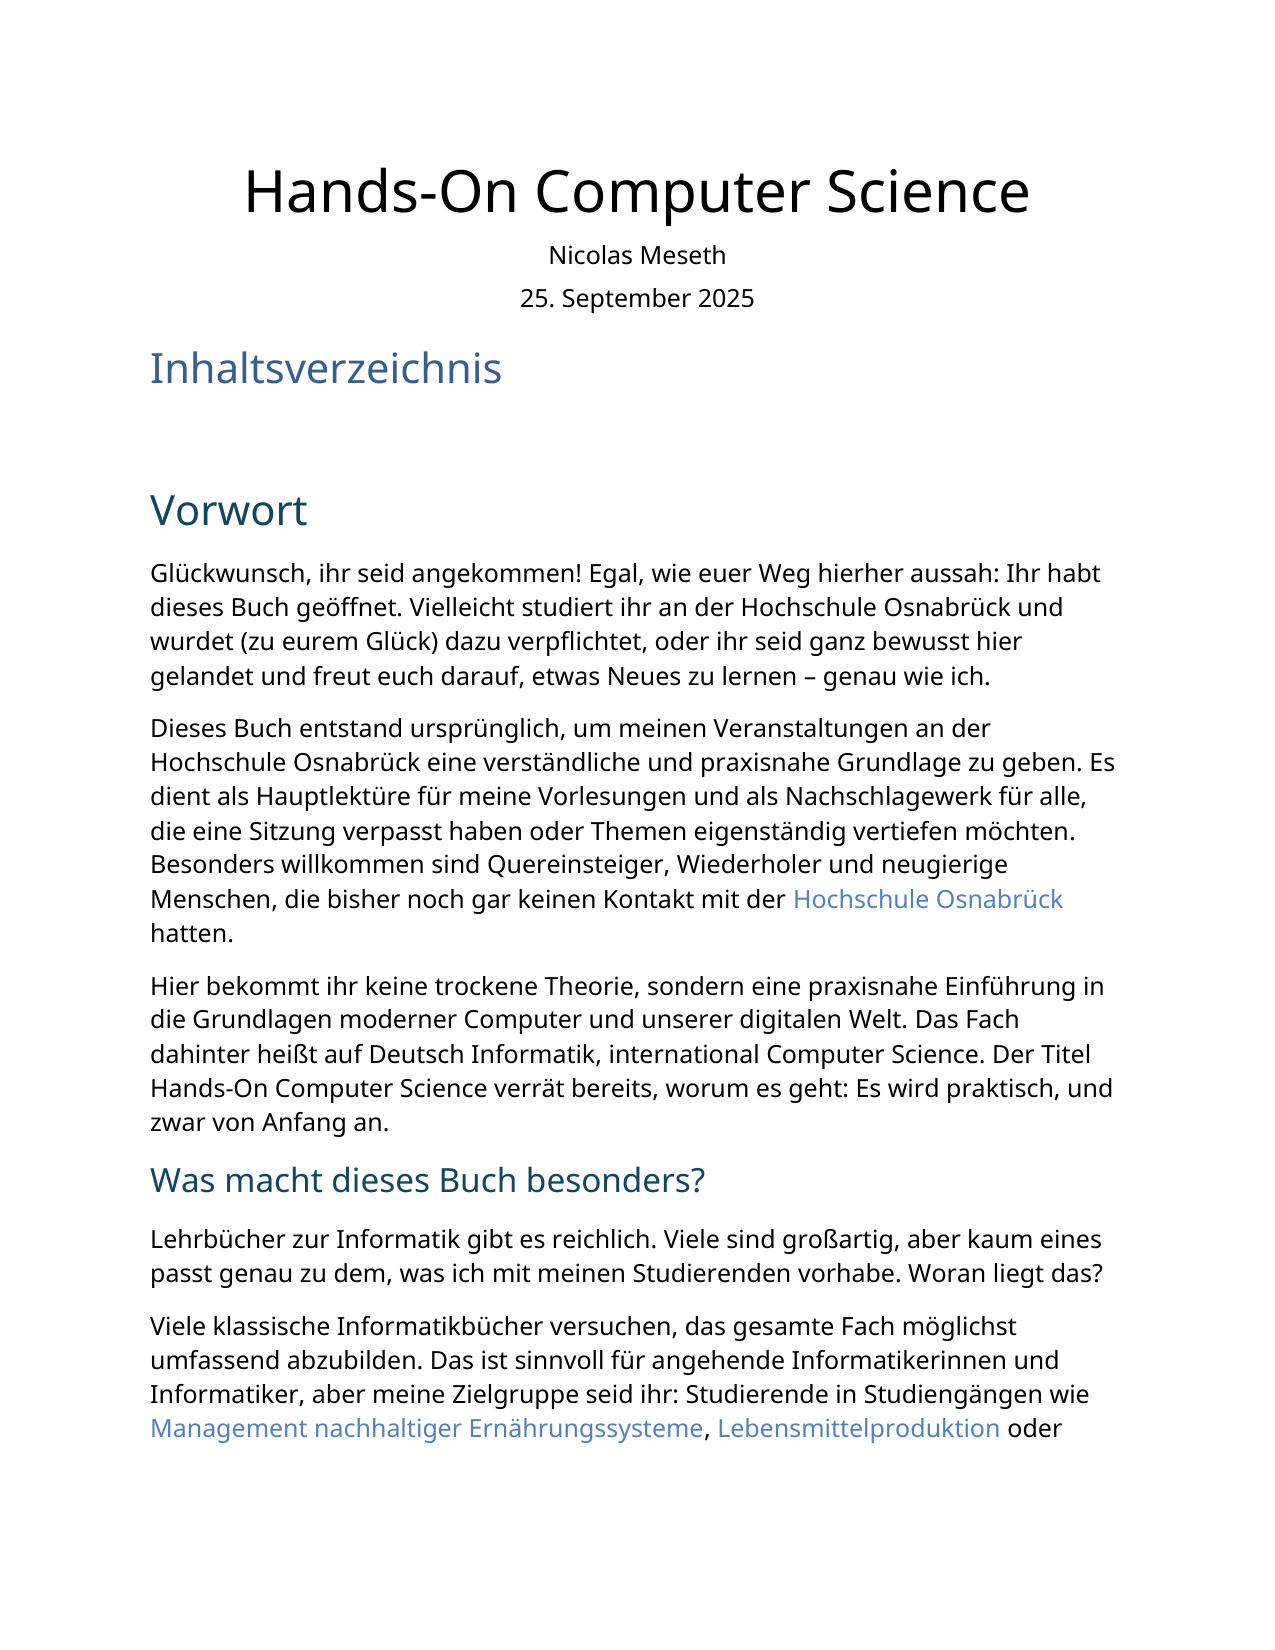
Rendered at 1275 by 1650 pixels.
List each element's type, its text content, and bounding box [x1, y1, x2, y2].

text 25. September 2025 [150, 280, 1125, 314]
title Hands-On Computer Science [150, 150, 1125, 229]
text Dieses Buch entstand ursprünglich, um meinen Veranstaltungen an der Hochschule Osnabrück eine verständliche und praxisnahe Grundlage zu geben. Es dient als Hauptlektüre für meine Vorlesungen und als Nachschlagewerk für alle, die eine Sitzung verpasst haben oder Themen eigenständig vertiefen möchten. Besonders willkommen sind Quereinsteiger, Wiederholer und neugierige Menschen, die bisher noch gar keinen Kontakt mit der Hochschule Osnabrück hatten. [150, 711, 1125, 949]
subtitle Was macht dieses Buch besonders? [150, 1157, 1125, 1203]
text Glückwunsch, ihr seid angekommen! Egal, wie euer Weg hierher aussah: Ihr habt dieses Buch geöffnet. Vielleicht studiert ihr an der Hochschule Osnabrück und wurdet (zu eurem Glück) dazu verpflichtet, oder ihr seid ganz bewusst hier gelandet und freut euch darauf, etwas Neues zu lernen – genau wie ich. [150, 556, 1125, 692]
text Lehrbücher zur Informatik gibt es reichlich. Viele sind großartig, aber kaum eines passt genau zu dem, was ich mit meinen Studierenden vorhabe. Woran liegt das? [150, 1221, 1125, 1289]
text Hier bekommt ihr keine trockene Theorie, sondern eine praxisnahe Einführung in die Grundlagen moderner Computer und unserer digitalen Welt. Das Fach dahinter heißt auf Deutsch Informatik, international Computer Science. Der Titel Hands-On Computer Science verrät bereits, worum es geht: Es wird praktisch, und zwar von Anfang an. [150, 968, 1125, 1138]
subtitle Vorwort [150, 480, 1125, 537]
text Nicolas Meseth [150, 238, 1125, 272]
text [150, 1308, 1125, 1444]
